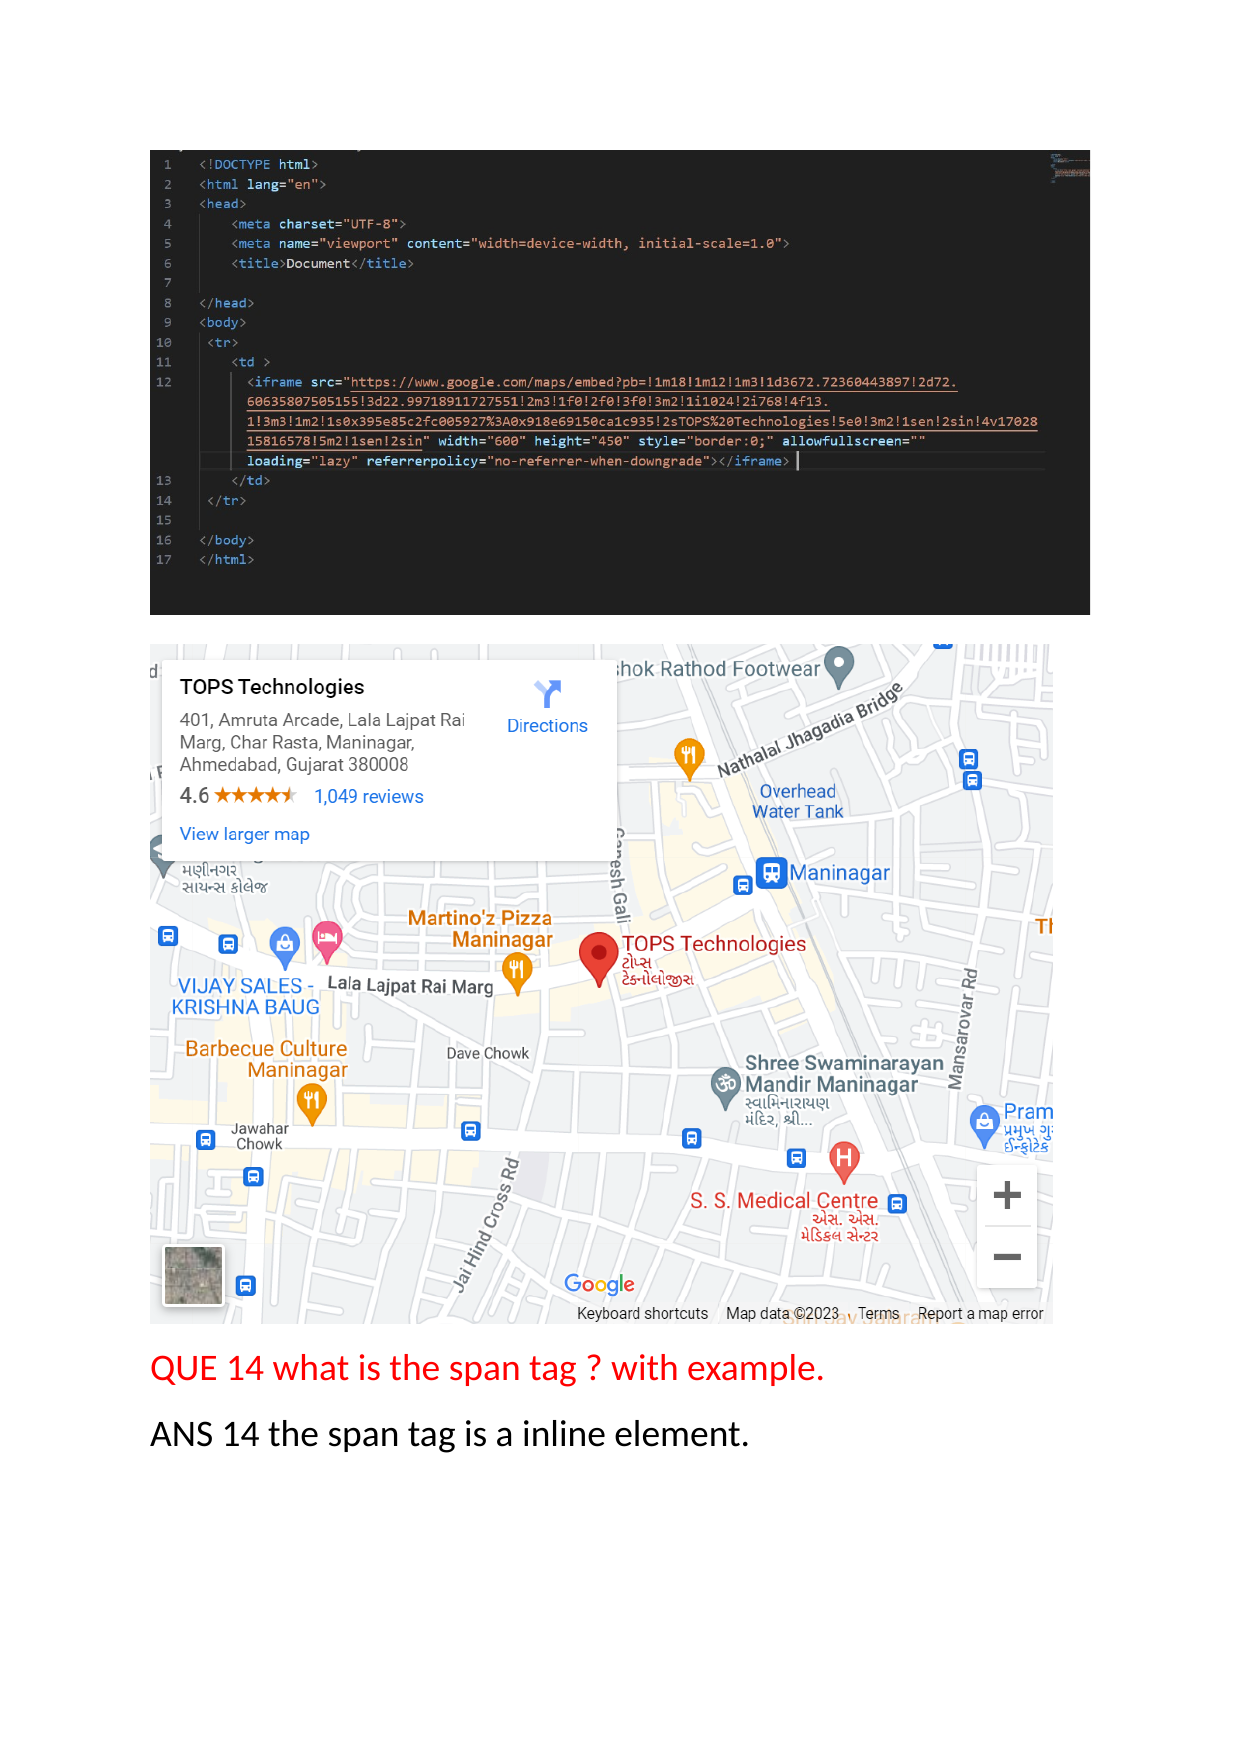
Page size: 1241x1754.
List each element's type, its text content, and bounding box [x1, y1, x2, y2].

text ANS 14 the span tag is a inline element. [150, 1409, 1090, 1455]
picture [150, 150, 1091, 615]
picture [150, 633, 1091, 1325]
text QUE 14 what is the span tag ? with example. [150, 1343, 1090, 1389]
